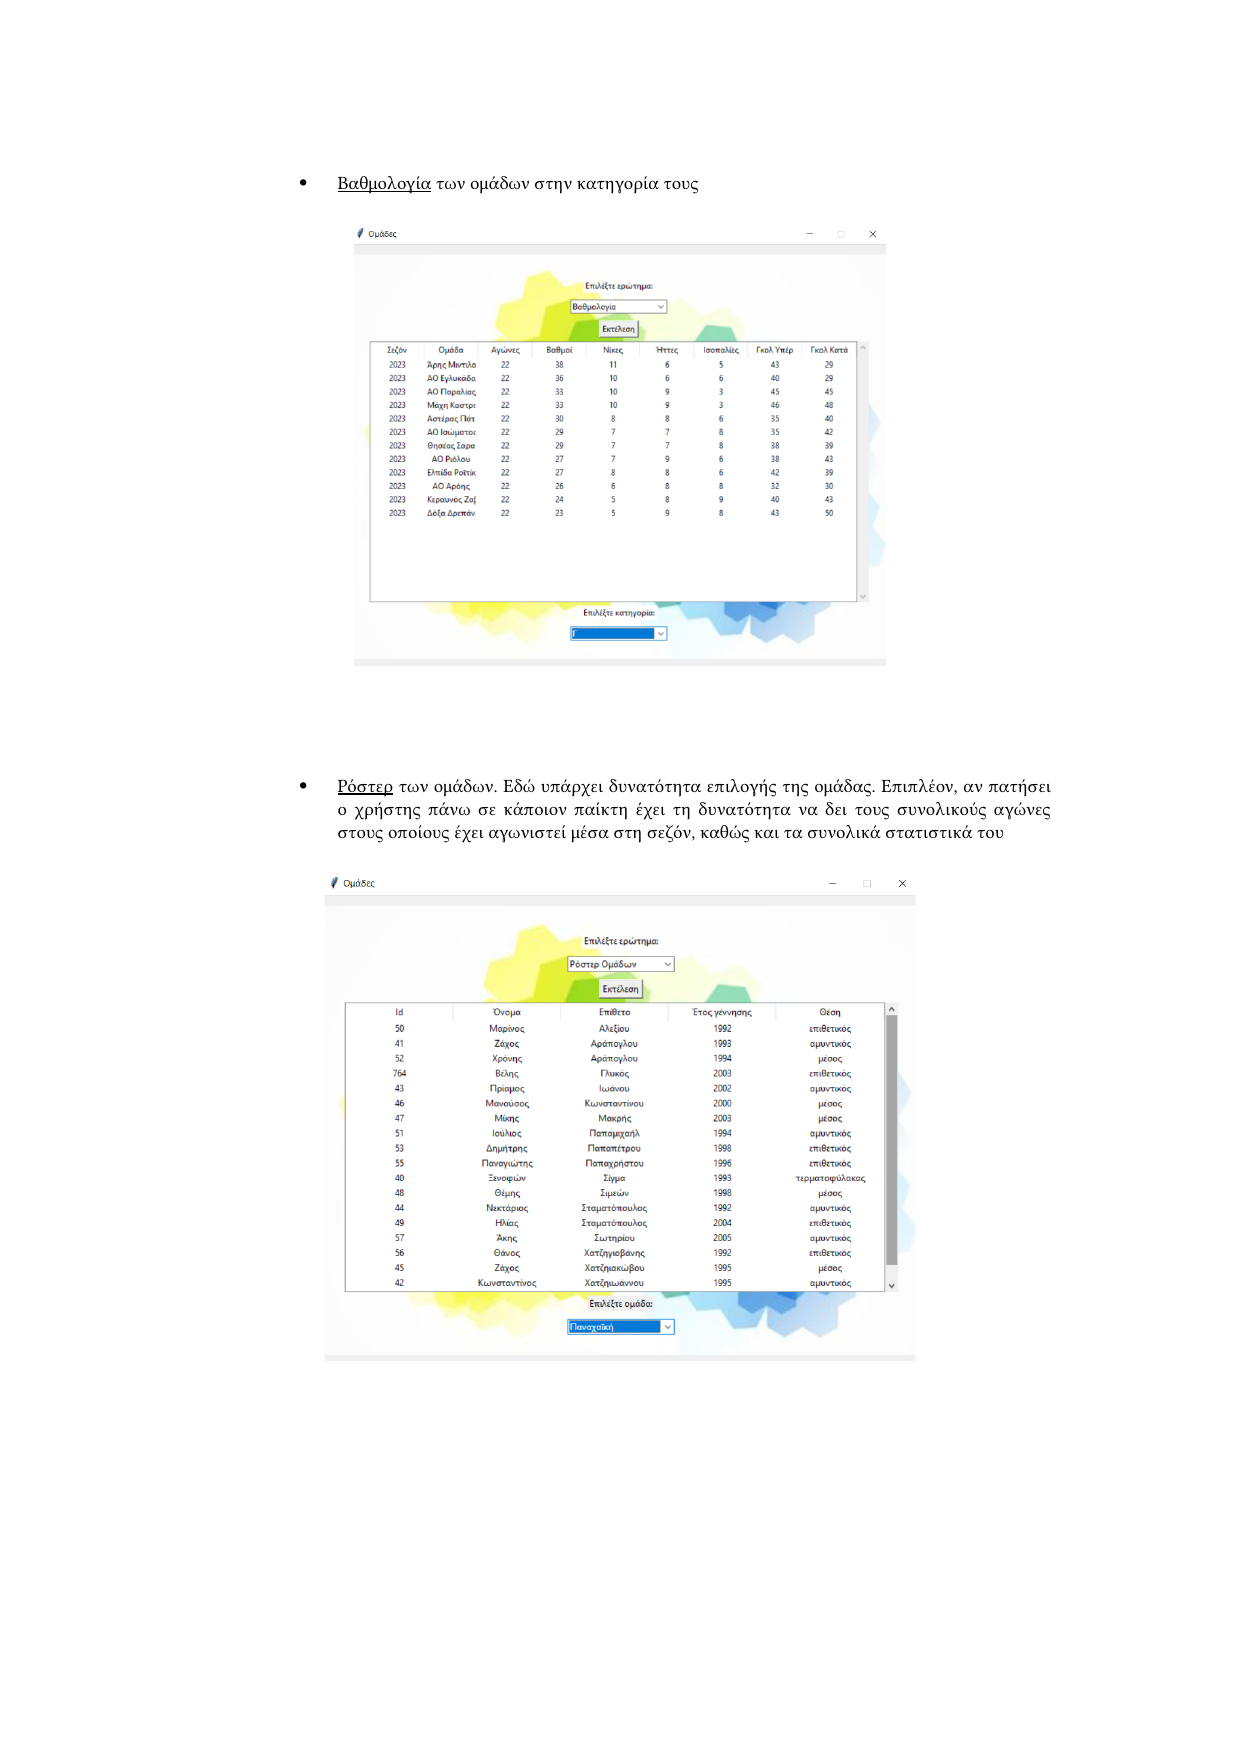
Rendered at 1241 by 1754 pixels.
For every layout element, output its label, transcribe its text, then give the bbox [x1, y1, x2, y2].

list Ρόστερ των ομάδων. Εδώ υπάρχει δυνατότητα επιλογής της ομάδας. Επιπλέον, αν πατήσει ο χρήστης πάνω σε κάποιον παίκτη έχει τη δυνατότητα να δει τους συνολικούς αγώνες στους οποίους έχει αγωνιστεί μέσα στη σεζόν, καθώς και τα συνολικά στατιστικά του [300, 775, 1053, 843]
picture [353, 225, 887, 666]
list Βαθμολογία των ομάδων στην κατηγορία τους [300, 173, 1053, 194]
picture [324, 873, 916, 1361]
